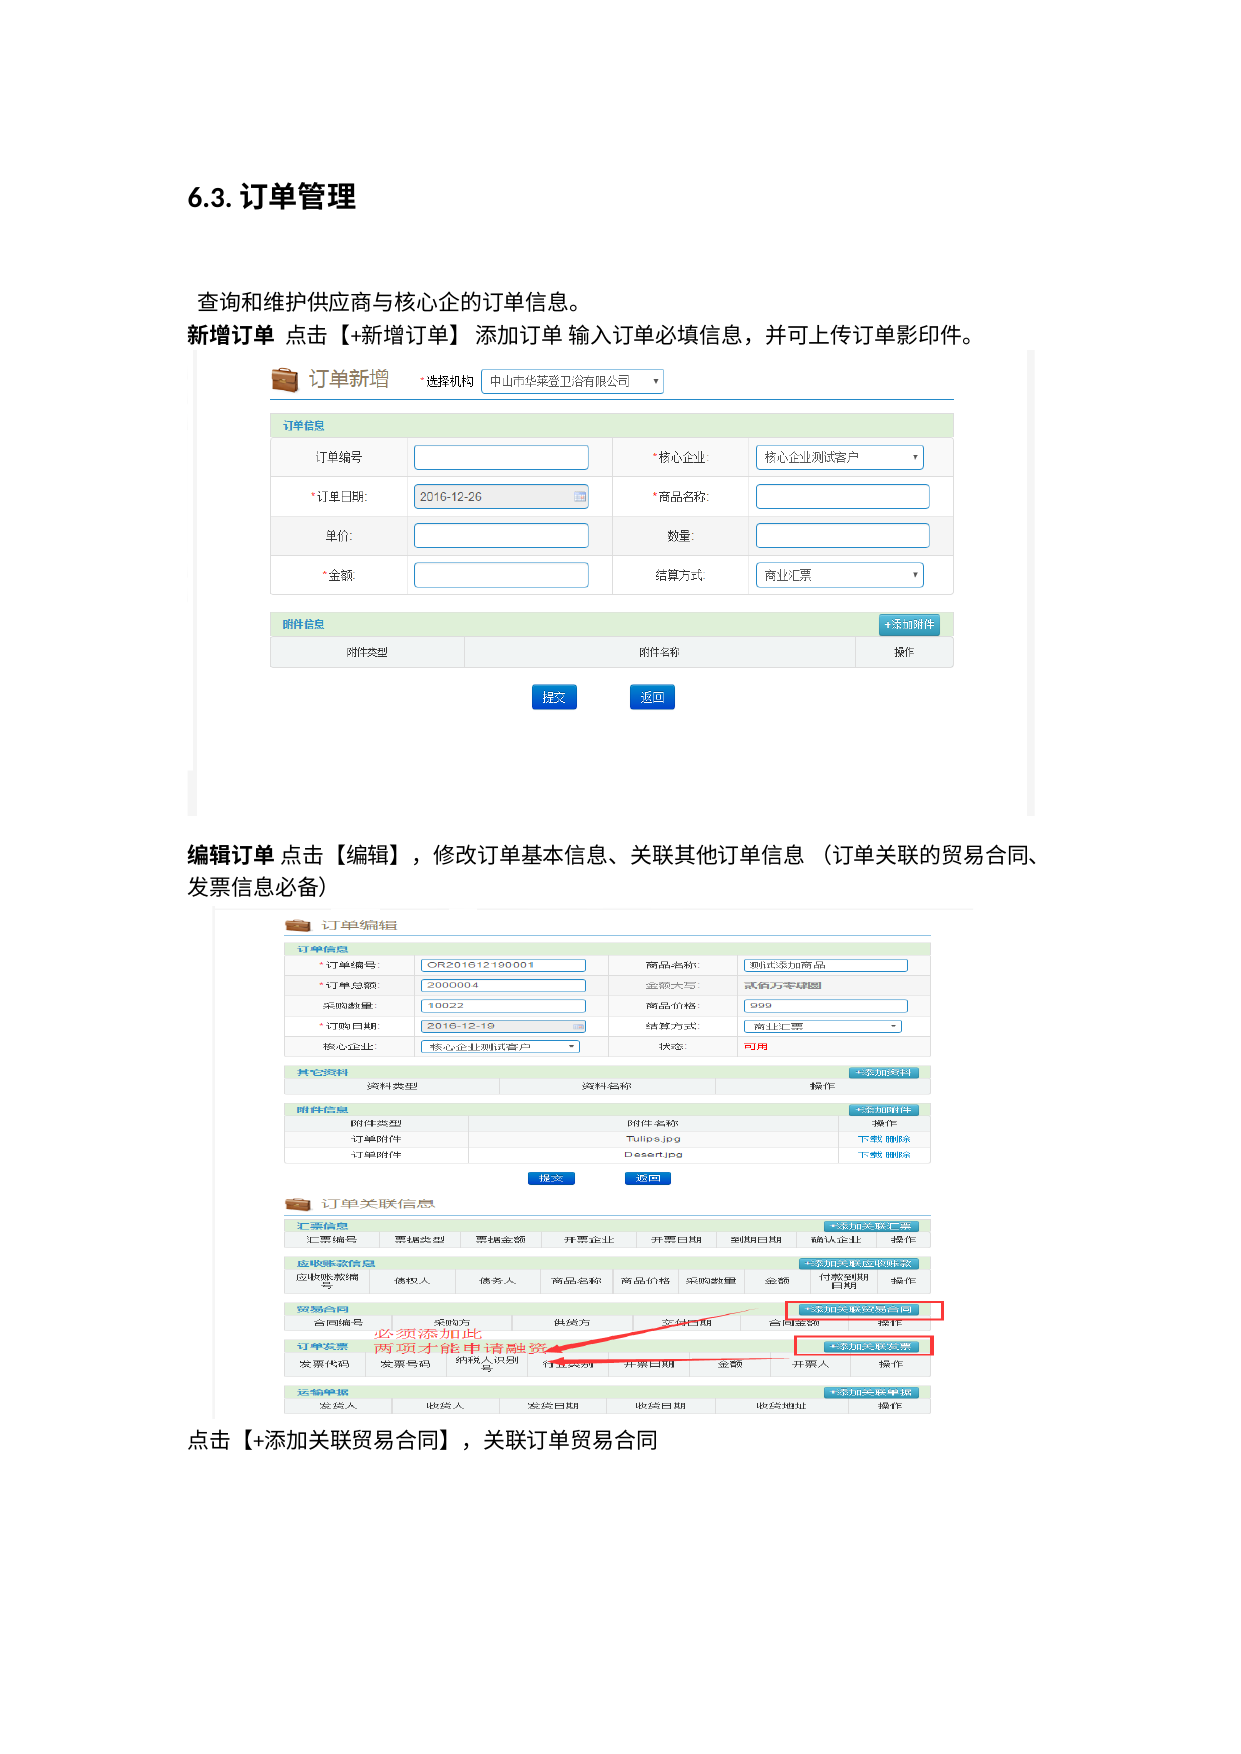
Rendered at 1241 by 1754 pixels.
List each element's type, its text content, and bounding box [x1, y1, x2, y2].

subtitle 6.3. 订单管理 [187, 162, 1053, 227]
text 新增订单 点击【+新增订单】 添加订单 输入订单必填信息，并可上传订单影印件。 [187, 317, 1053, 350]
text 点击【+添加关联贸易合同】，关联订单贸易合同 [187, 1422, 1053, 1455]
picture [212, 906, 974, 1419]
picture [187, 350, 1035, 816]
text 查询和维护供应商与核心企的订单信息。 [187, 285, 1053, 317]
text 编辑订单 点击【编辑】，修改订单基本信息、关联其他订单信息 （订单关联的贸易合同、发票信息必备） [187, 837, 1053, 902]
